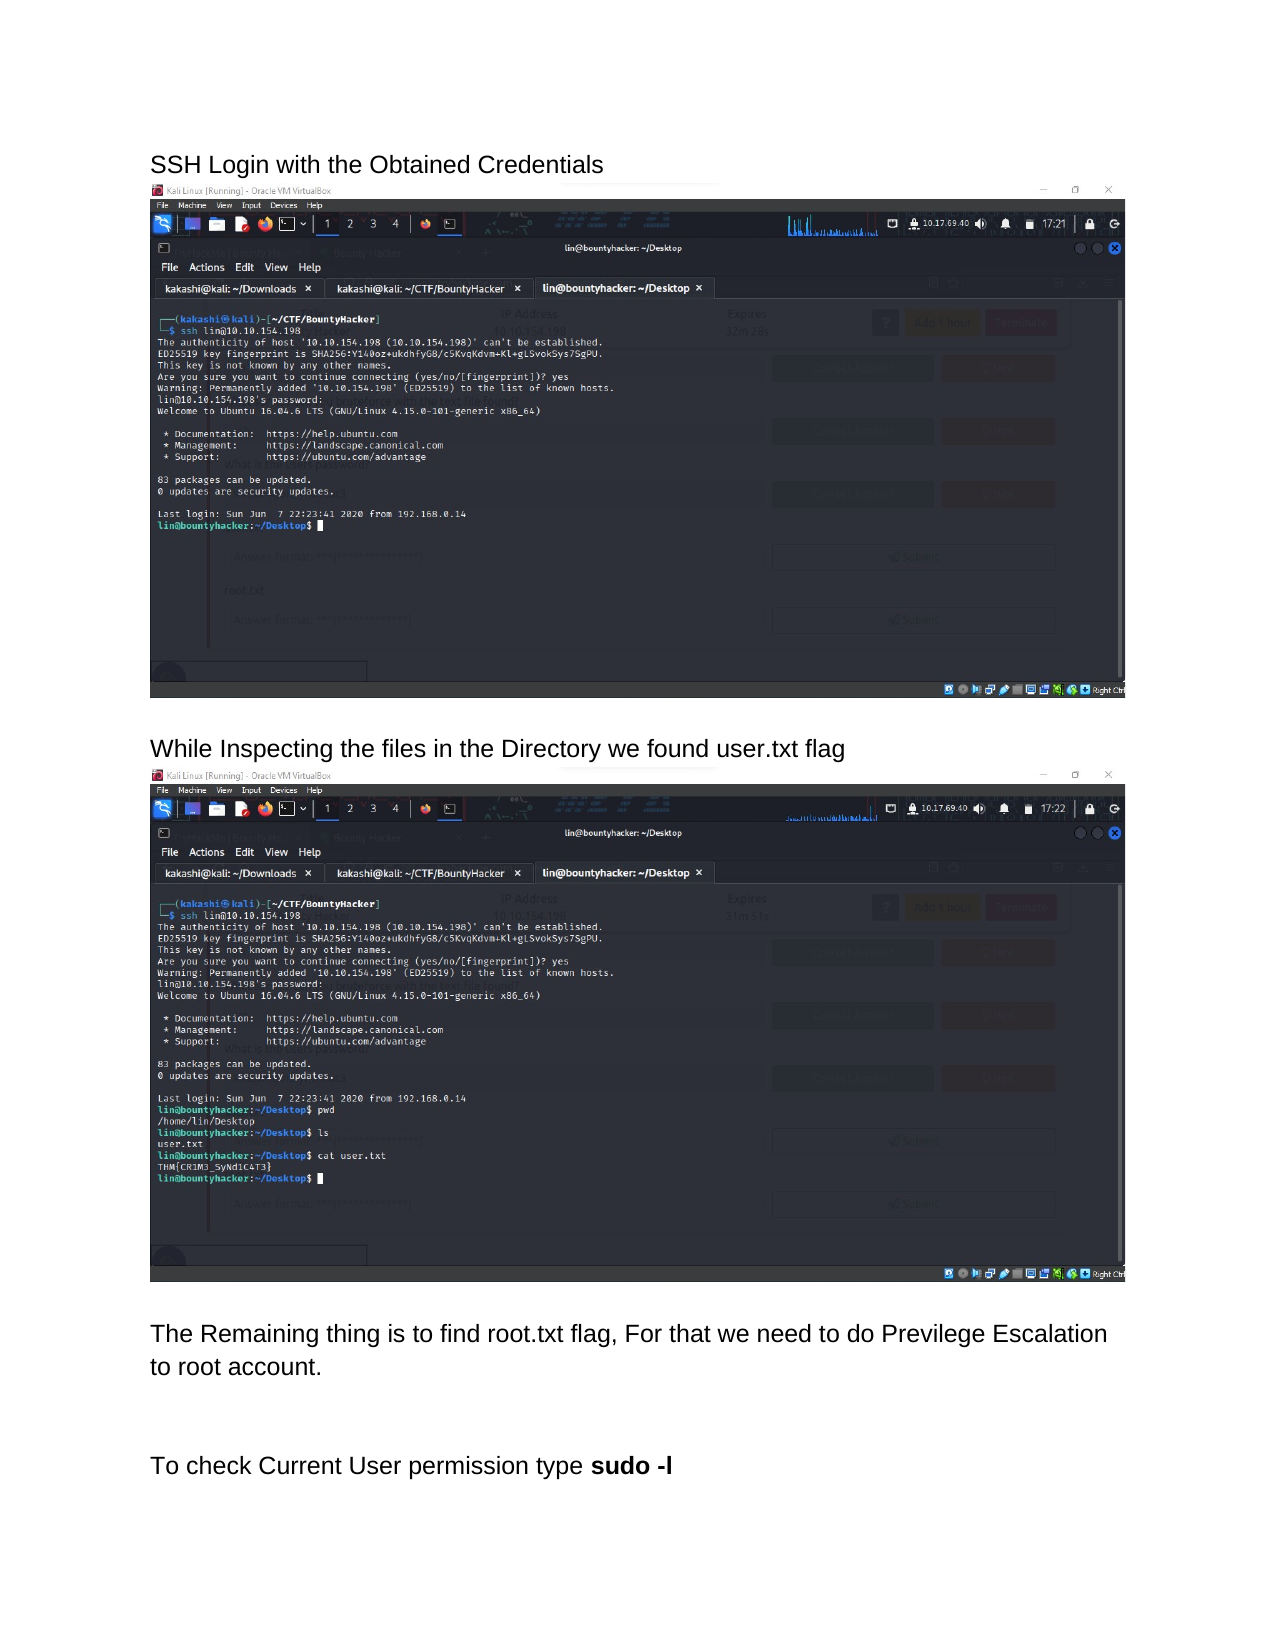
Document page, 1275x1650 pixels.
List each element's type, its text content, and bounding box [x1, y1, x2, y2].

text While Inspecting the files in the Directory we found user.txt flag [150, 734, 1125, 763]
picture [150, 767, 1125, 1282]
text The Remaining thing is to find root.txt flag, For that we need to do Previlege Escalation to root account. [150, 1319, 1125, 1381]
picture [150, 183, 1125, 698]
text To check Current User permission type sudo -l [150, 1451, 1125, 1480]
text SSH Login with the Obtained Credentials [150, 150, 1125, 179]
